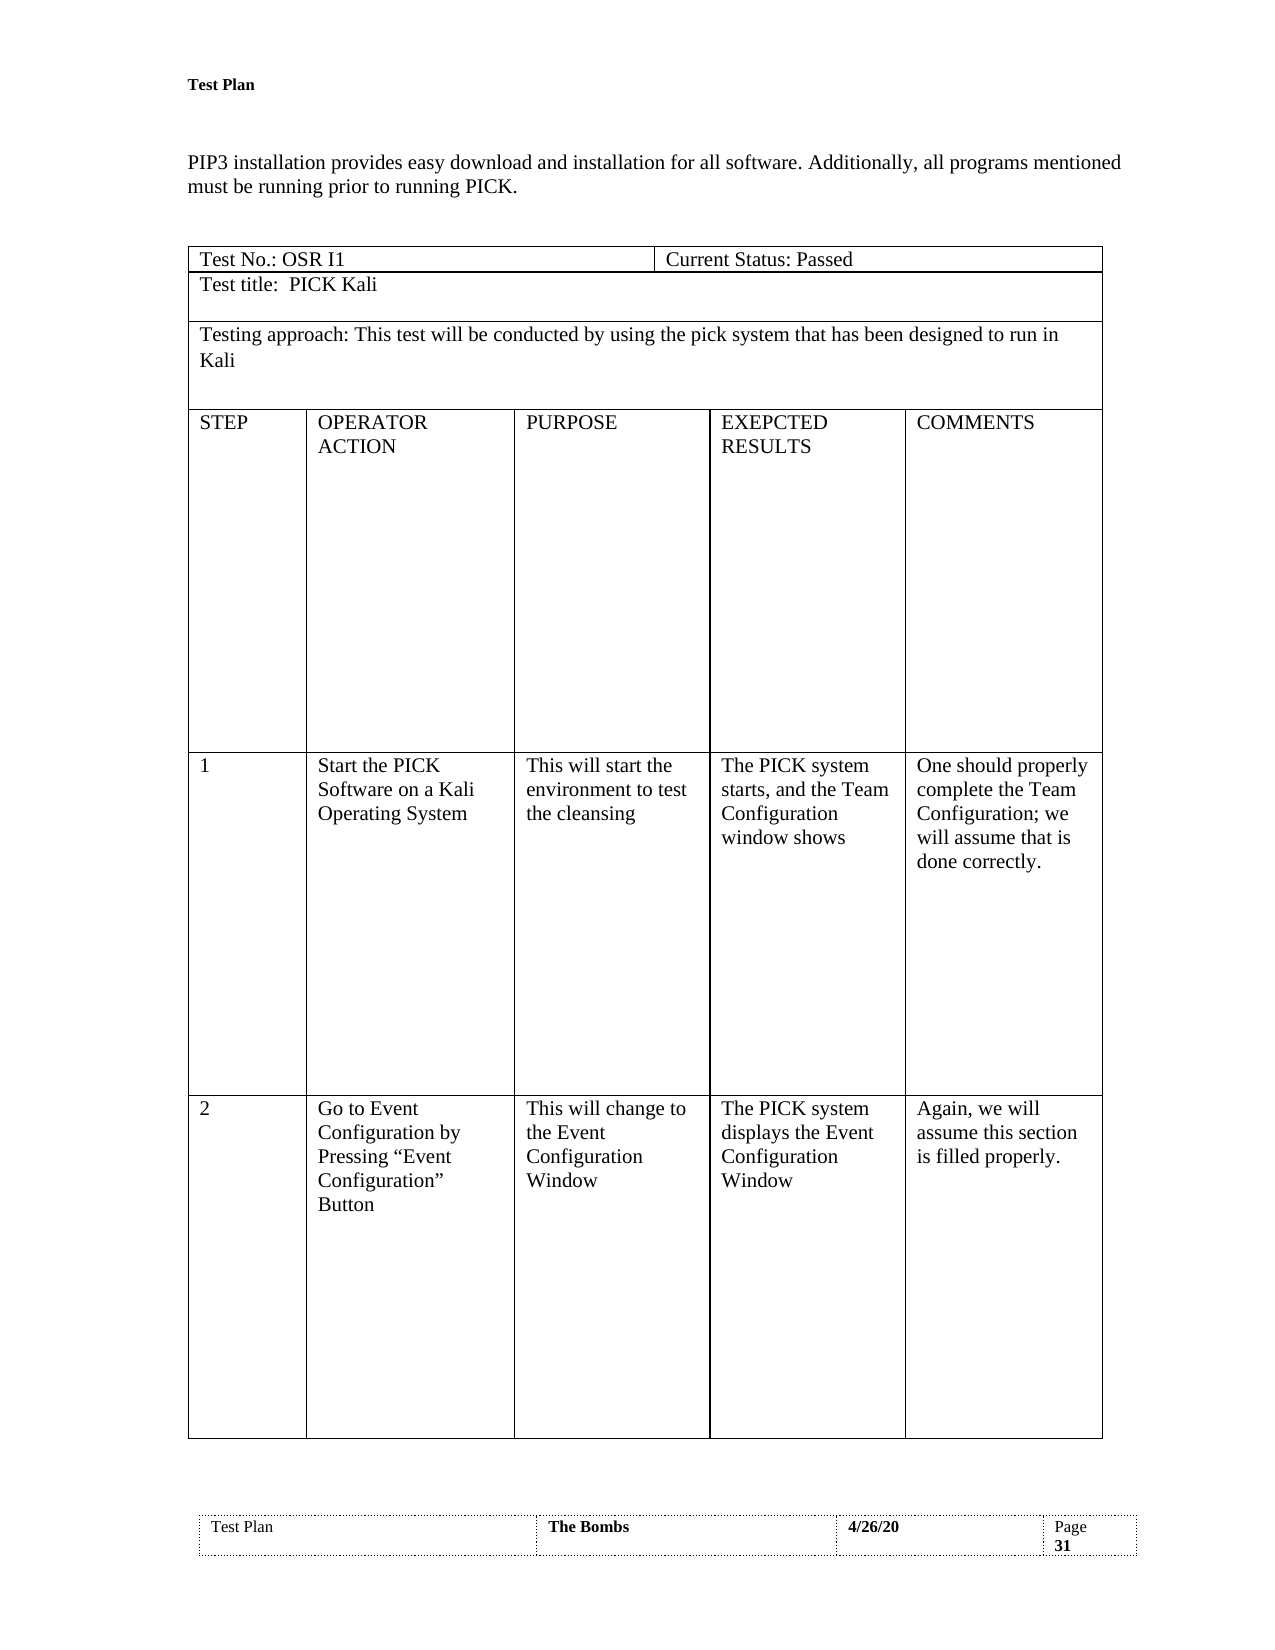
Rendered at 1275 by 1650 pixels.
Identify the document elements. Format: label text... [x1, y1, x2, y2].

table_cell Go to Event Configuration by Pressing “Event Configuration” Button [307, 1096, 514, 1438]
table_cell OPERATOR ACTION [307, 410, 514, 752]
table_cell 2 [189, 1096, 306, 1438]
table_cell This will change to the Event Configuration Window [515, 1096, 709, 1438]
table_cell One should properly complete the Team Configuration; we will assume that is done correctly. [906, 753, 1102, 1095]
table_cell Testing approach: This test will be conducted by using the pick system that has been designed to run in Kali [189, 322, 1102, 409]
table_cell 1 [189, 753, 306, 1095]
table_cell COMMENTS [906, 410, 1102, 752]
table_cell This will start the environment to test the cleansing [515, 753, 709, 1095]
table_cell Again, we will assume this section is filled properly. [906, 1096, 1102, 1438]
table_header Current Status: Passed [655, 247, 1102, 271]
table_cell STEP [189, 410, 306, 752]
text PIP3 installation provides easy download and installation for all software. Additionally, all programs mentioned must be running prior to running PICK. [187, 150, 1125, 198]
table_cell The PICK system starts, and the Team Configuration window shows [711, 753, 905, 1095]
table_cell Test title: PICK Kali [189, 273, 1102, 321]
table_cell The PICK system displays the Event Configuration Window [711, 1096, 905, 1438]
table_cell PURPOSE [515, 410, 709, 752]
table_header Test No.: OSR I1 [189, 247, 654, 271]
table_cell EXEPCTED RESULTS [711, 410, 905, 752]
table_cell Start the PICK Software on a Kali Operating System [307, 753, 514, 1095]
